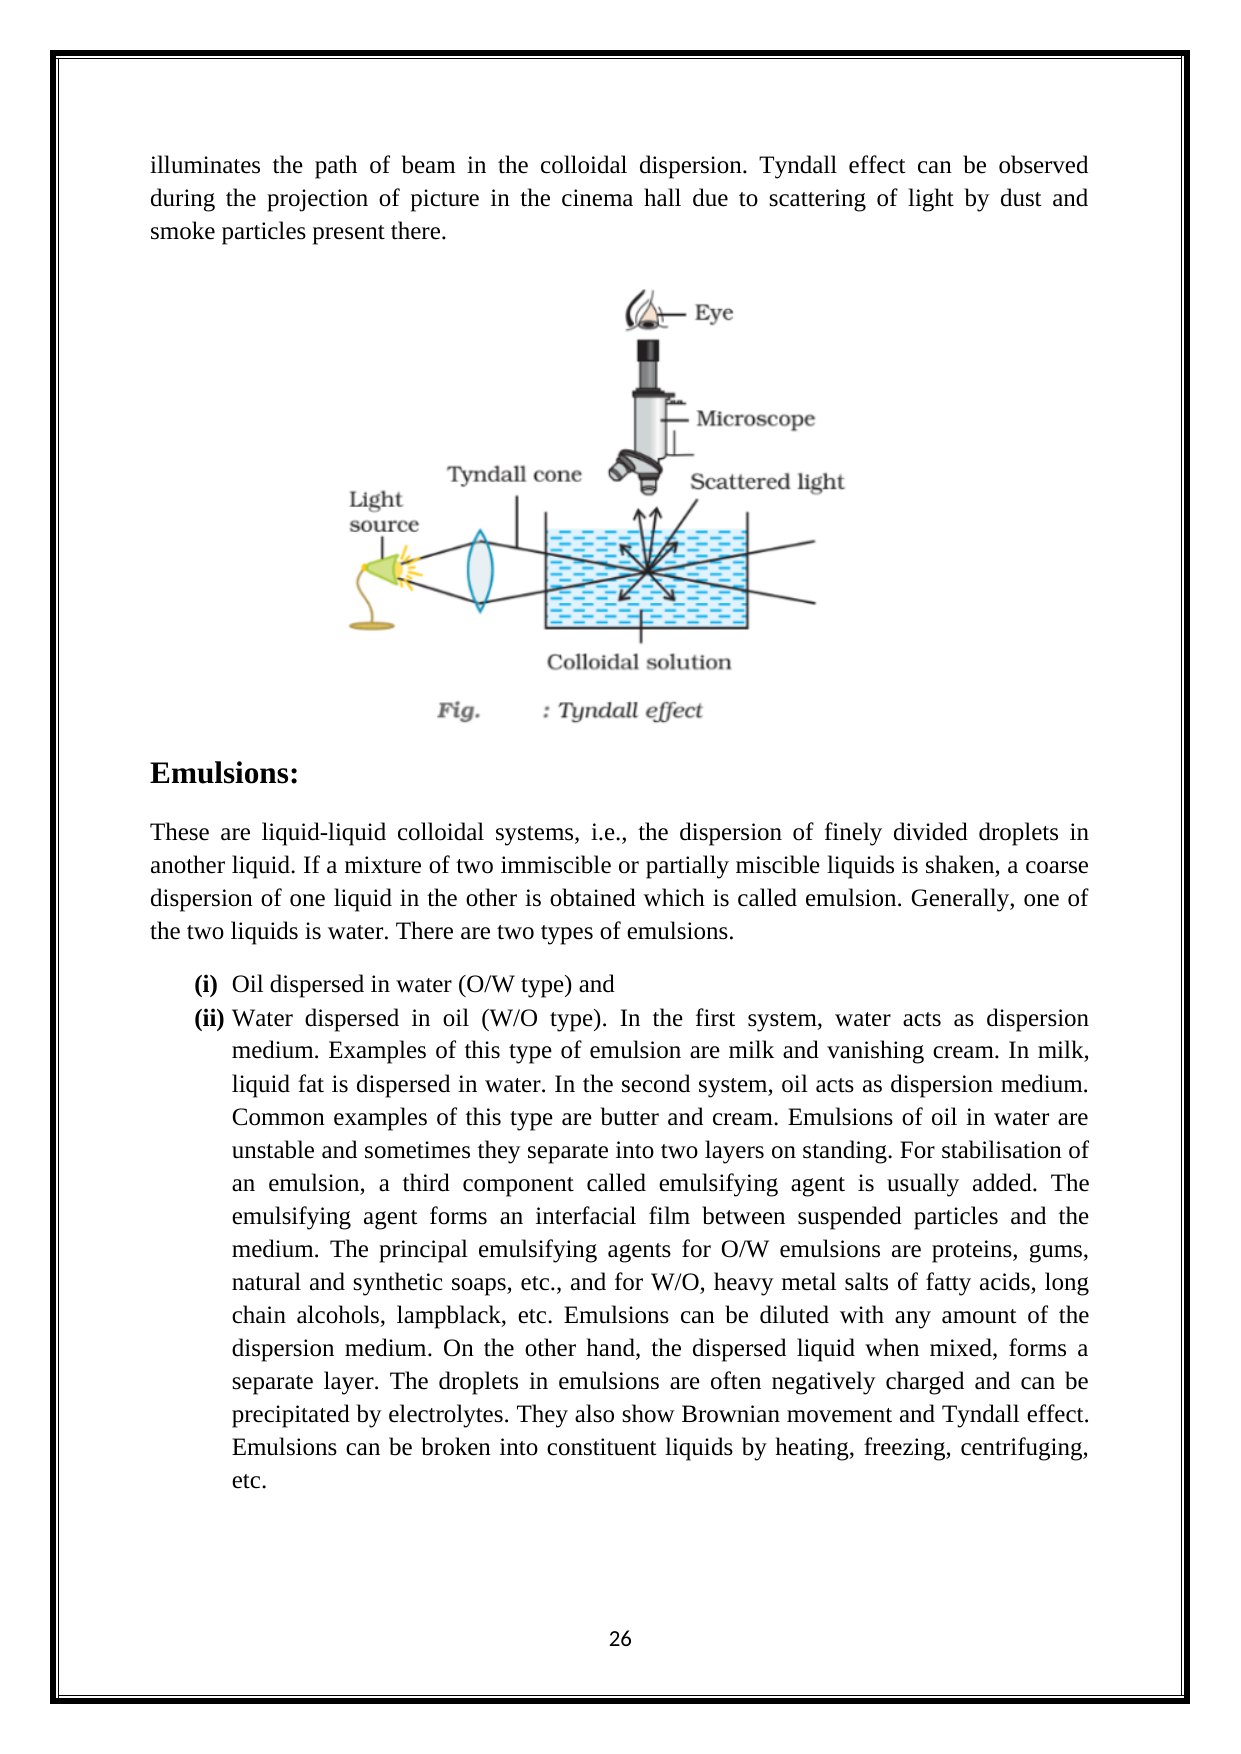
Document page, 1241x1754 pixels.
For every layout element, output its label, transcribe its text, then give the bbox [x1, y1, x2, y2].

text These are liquid-liquid colloidal systems, i.e., the dispersion of finely divided droplets in another liquid. If a mixture of two immiscible or partially miscible liquids is shaken, a coarse dispersion of one liquid in the other is obtained which is called emulsion. Generally, one of the two liquids is water. There are two types of emulsions. [150, 817, 1090, 944]
list Oil dispersed in water (O/W type) and [194, 969, 1090, 998]
text Emulsions: [150, 754, 1090, 791]
list Water dispersed in oil (W/O type). In the first system, water acts as dispersion medium. Examples of this type of emulsion are milk and vanishing cream. In milk, liquid fat is dispersed in water. In the second system, oil acts as dispersion medium. Common examples of this type are butter and cream. Emulsions of oil in water are unstable and sometimes they separate into two layers on standing. For stabilisation of an emulsion, a third component called emulsifying agent is usually added. The emulsifying agent forms an interfacial film between suspended particles and the medium. The principal emulsifying agents for O/W emulsions are proteins, gums, natural and synthetic soaps, etc., and for W/O, heavy metal salts of fatty acids, long chain alcohols, lampblack, etc. Emulsions can be diluted with any amount of the dispersion medium. On the other hand, the dispersed liquid when mixed, forms a separate layer. The droplets in emulsions are often negatively charged and can be precipitated by electrolytes. They also show Brownian movement and Tyndall effect. Emulsions can be broken into constituent liquids by heating, freezing, centrifuging, etc. [194, 1003, 1090, 1494]
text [150, 150, 1090, 245]
picture [342, 289, 852, 726]
